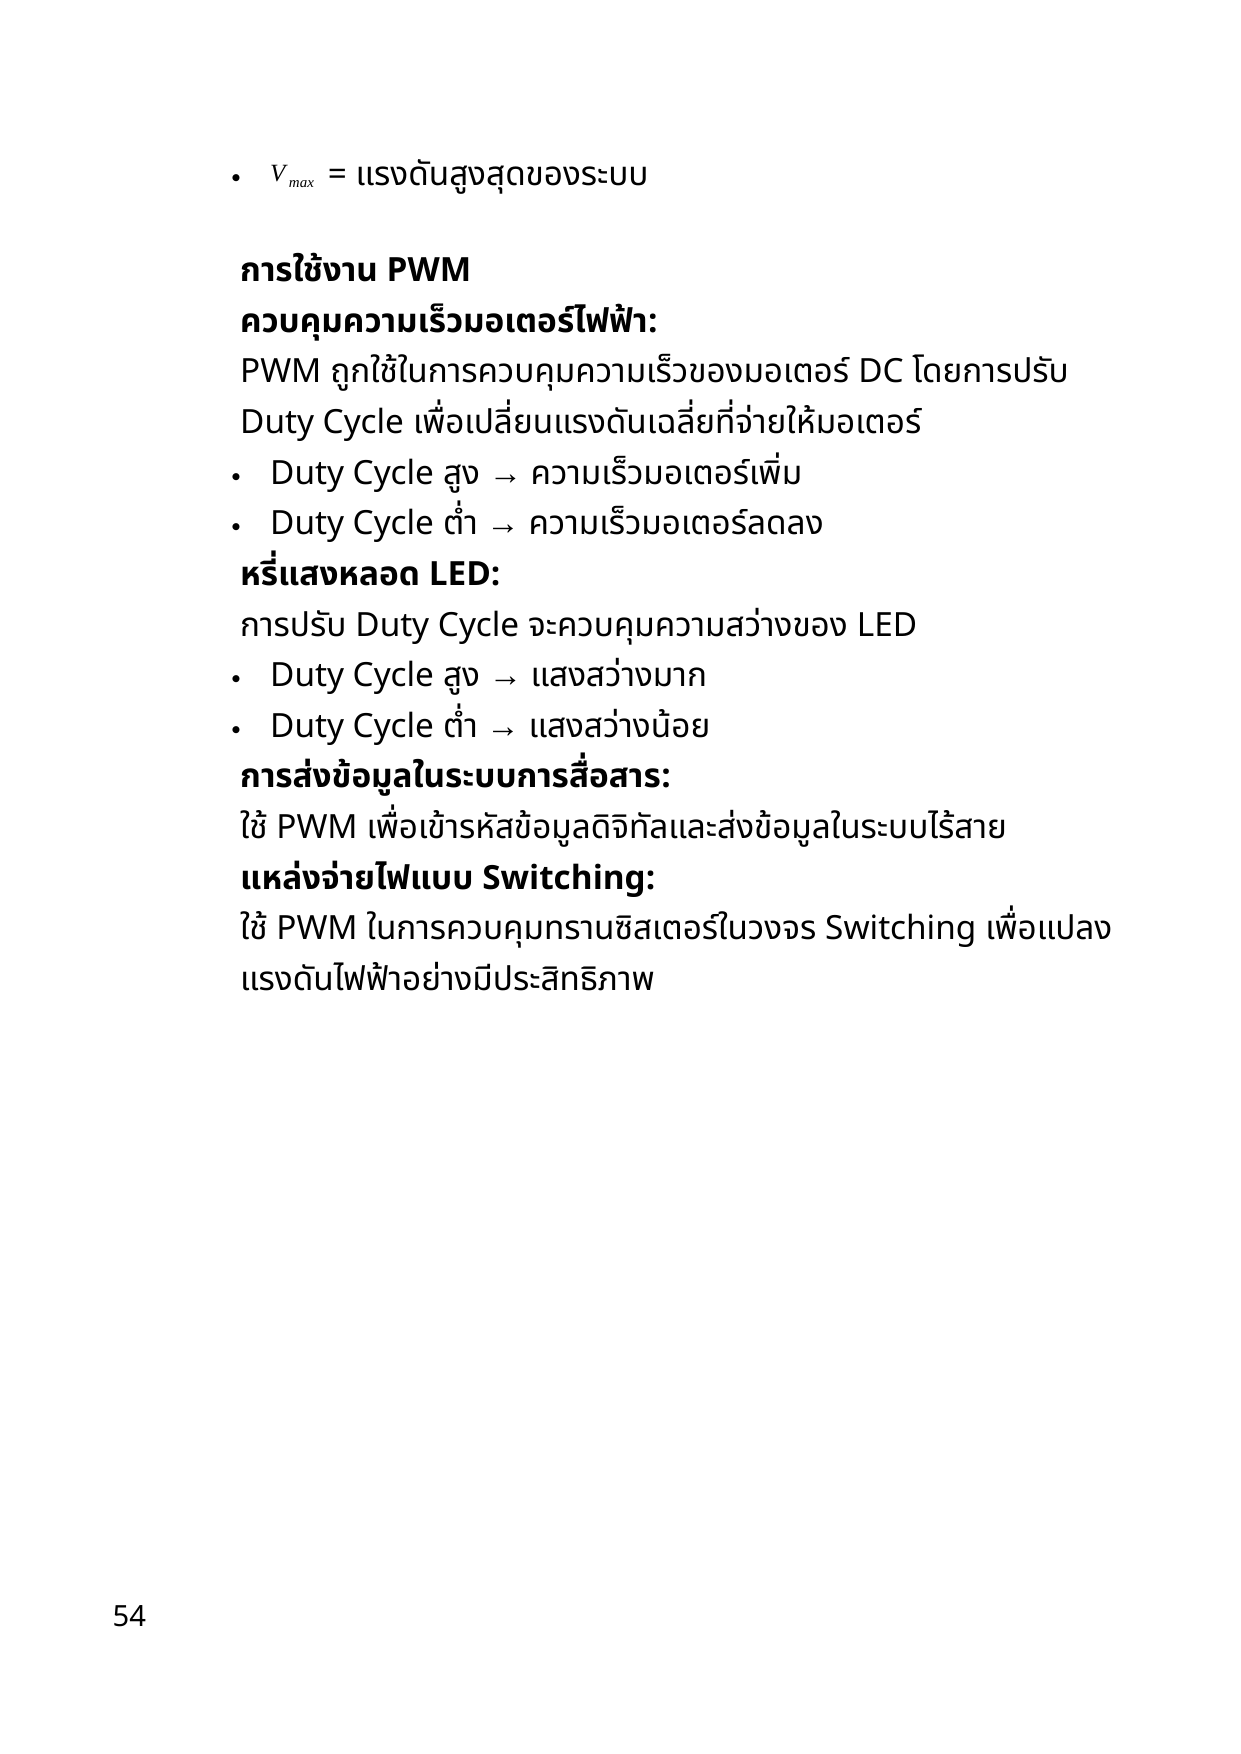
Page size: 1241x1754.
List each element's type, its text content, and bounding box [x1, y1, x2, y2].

list Duty Cycle ต่ำ → แสงสว่างน้อย [232, 702, 1128, 752]
list Duty Cycle ต่ำ → ความเร็วมอเตอร์ลดลง [232, 499, 1128, 550]
list PWM ถูกใช้ในการควบคุมความเร็วของมอเตอร์ DC โดยการปรับ Duty Cycle เพื่อเปลี่ยนแรงดันเฉลี่ยที่จ่ายให้มอเตอร์ [240, 347, 1128, 448]
list แหล่งจ่ายไฟแบบ Switching: [240, 853, 1128, 904]
list = แรงดันสูงสุดของระบบ [232, 150, 1128, 201]
list การปรับ Duty Cycle จะควบคุมความสว่างของ LED [240, 600, 1128, 651]
list Duty Cycle สูง → แสงสว่างมาก [232, 651, 1128, 702]
list การใช้งาน PWM [240, 246, 1128, 297]
list ใช้ PWM ในการควบคุมทรานซิสเตอร์ในวงจร Switching เพื่อแปลงแรงดันไฟฟ้าอย่างมีประสิทธิภาพ [240, 904, 1128, 1005]
list การส่งข้อมูลในระบบการสื่อสาร: [240, 752, 1128, 803]
list ควบคุมความเร็วมอเตอร์ไฟฟ้า: [240, 297, 1128, 347]
list ใช้ PWM เพื่อเข้ารหัสข้อมูลดิจิทัลและส่งข้อมูลในระบบไร้สาย [240, 803, 1128, 853]
list Duty Cycle สูง → ความเร็วมอเตอร์เพิ่ม [232, 448, 1128, 499]
list หรี่แสงหลอด LED: [240, 550, 1128, 600]
